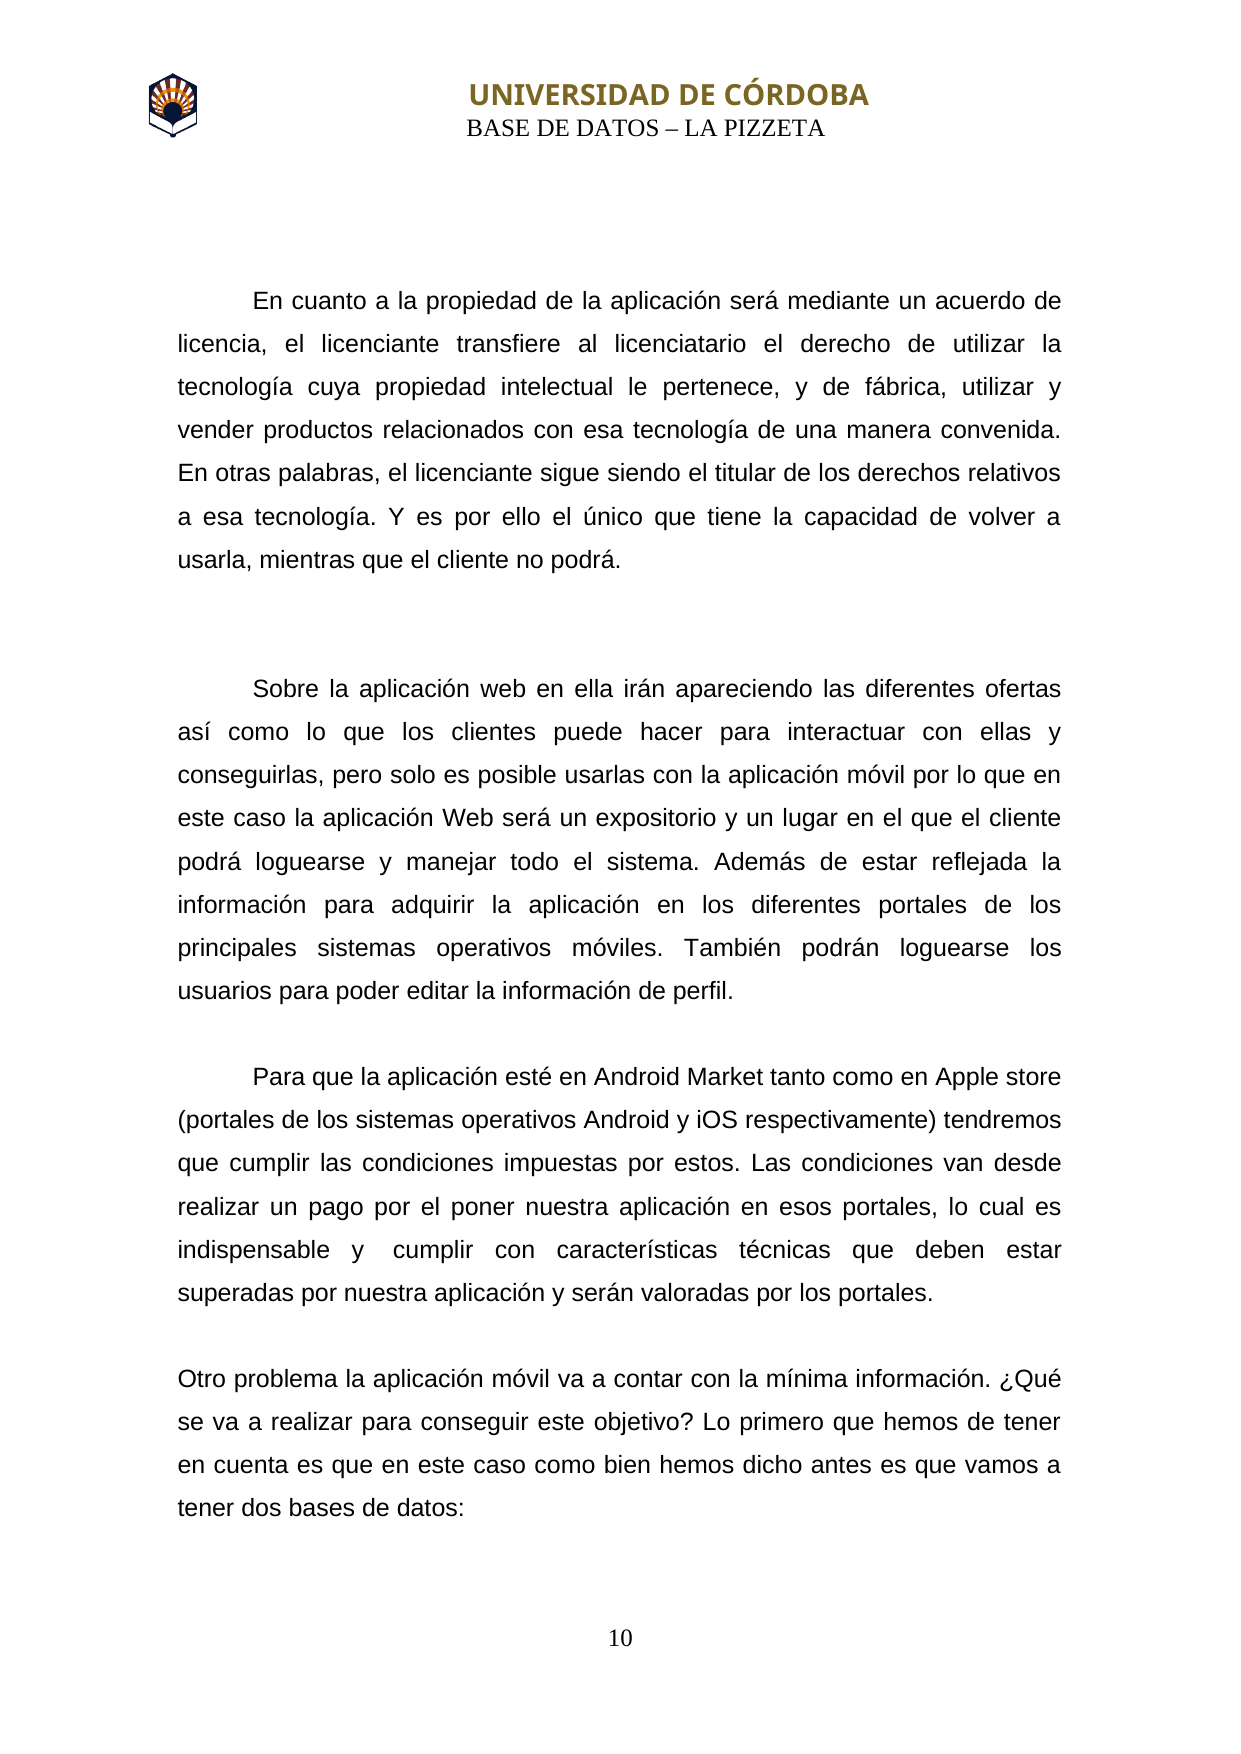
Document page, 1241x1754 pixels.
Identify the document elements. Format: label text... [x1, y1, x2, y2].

text Otro problema la aplicación móvil va a contar con la mínima información. ¿Qué se va a realizar para conseguir este objetivo? Lo primero que hemos de tener en cuenta es que en este caso como bien hemos dicho antes es que vamos a tener dos bases de datos: [177, 1364, 1063, 1522]
text Sobre la aplicación web en ella irán apareciendo las diferentes ofertas así como lo que los clientes puede hacer para interactuar con ellas y conseguirlas, pero solo es posible usarlas con la aplicación móvil por lo que en este caso la aplicación Web será un expositorio y un lugar en el que el cliente podrá loguearse y manejar todo el sistema. Además de estar reflejada la información para adquirir la aplicación en los diferentes portales de los principales sistemas operativos móviles. También podrán loguearse los usuarios para poder editar la información de perfil. [177, 674, 1063, 1005]
text En cuanto a la propiedad de la aplicación será mediante un acuerdo de licencia, el licenciante transfiere al licenciatario el derecho de utilizar la tecnología cuya propiedad intelectual le pertenece, y de fábrica, utilizar y vender productos relacionados con esa tecnología de una manera convenida. En otras palabras, el licenciante sigue siendo el titular de los derechos relativos a esa tecnología. Y es por ello el único que tiene la capacidad de volver a usarla, mientras que el cliente no podrá. [177, 286, 1063, 573]
text Para que la aplicación esté en Android Market tanto como en Apple store (portales de los sistemas operativos Android y iOS respectivamente) tendremos que cumplir las condiciones impuestas por estos. Las condiciones van desde realizar un pago por el poner nuestra aplicación en esos portales, lo cual es indispensable y cumplir con características técnicas que deben estar superadas por nuestra aplicación y serán valoradas por los portales. [177, 1062, 1063, 1307]
picture [148, 73, 198, 138]
